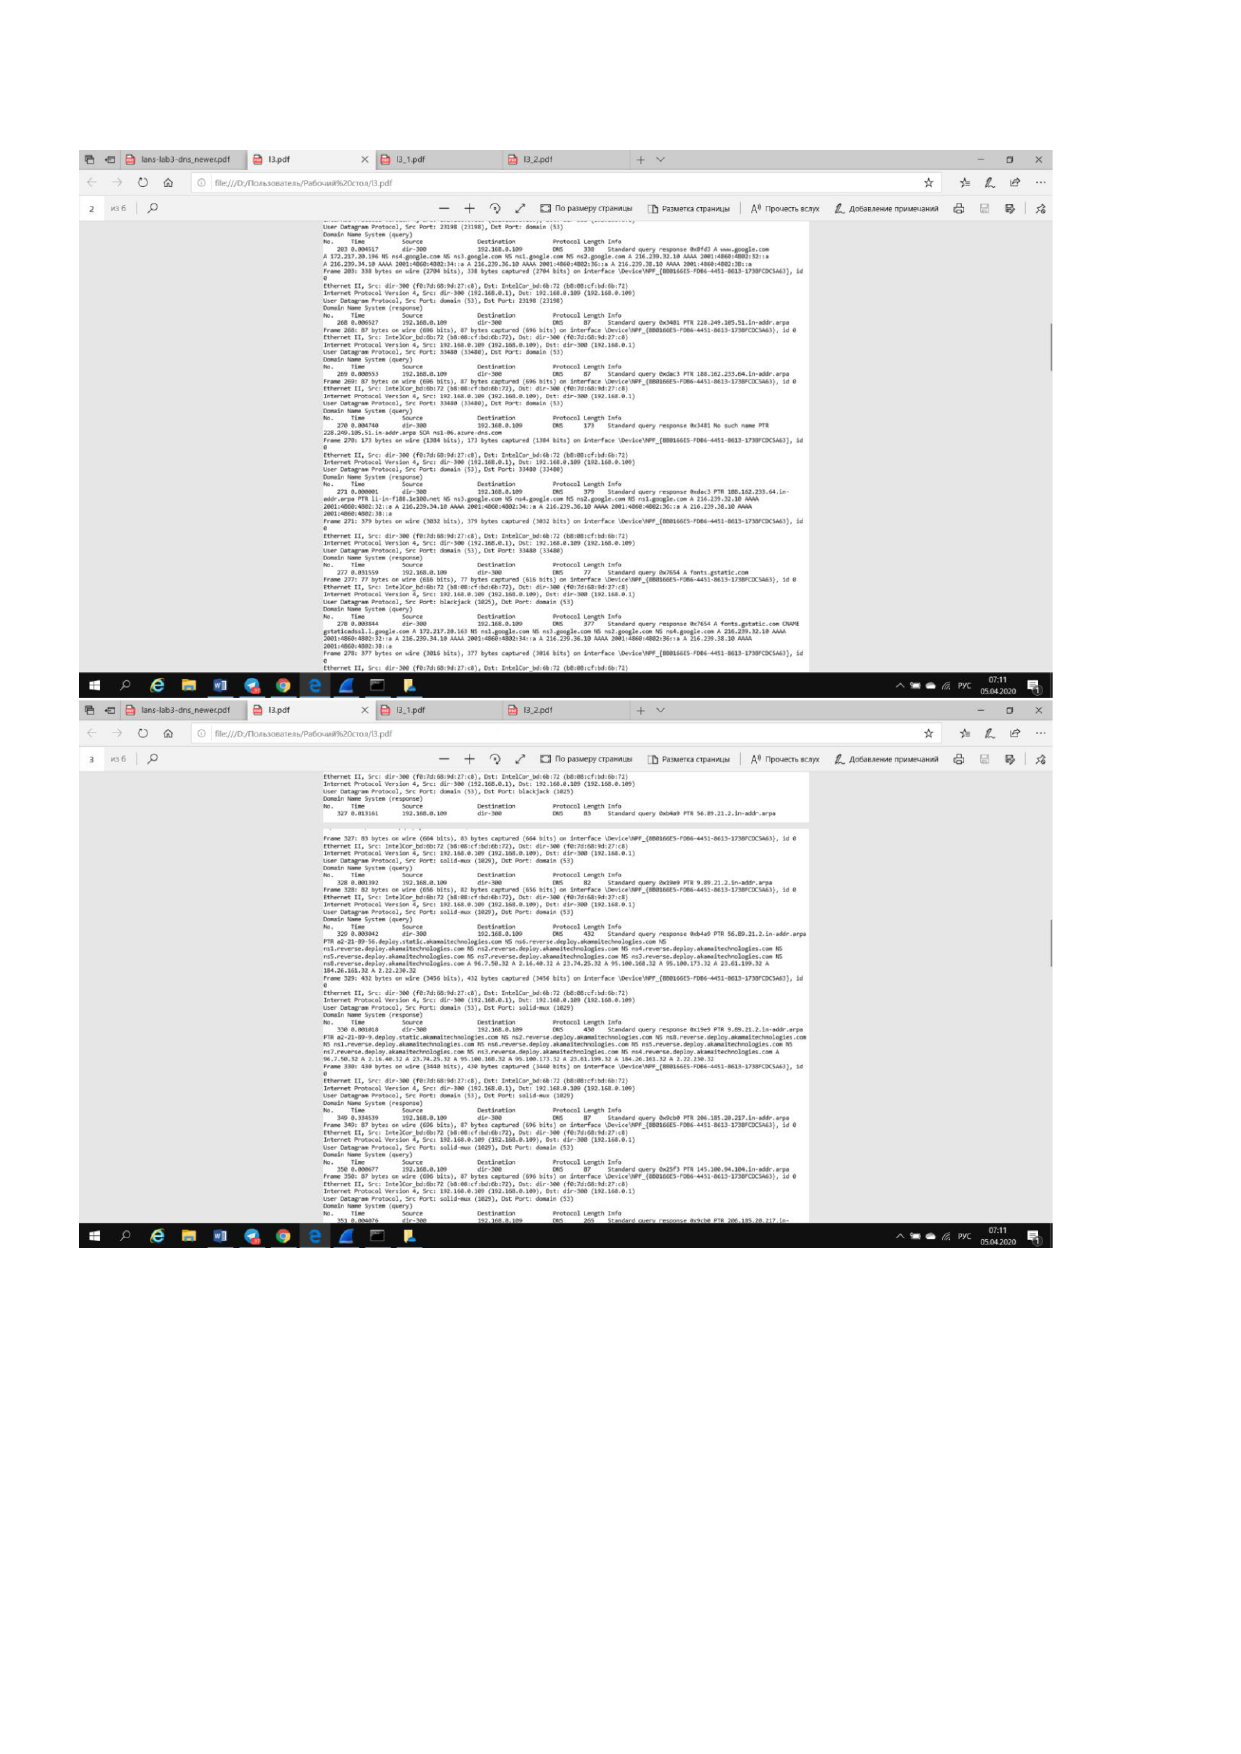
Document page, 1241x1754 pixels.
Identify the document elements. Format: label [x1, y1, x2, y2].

picture [79, 150, 1053, 1248]
